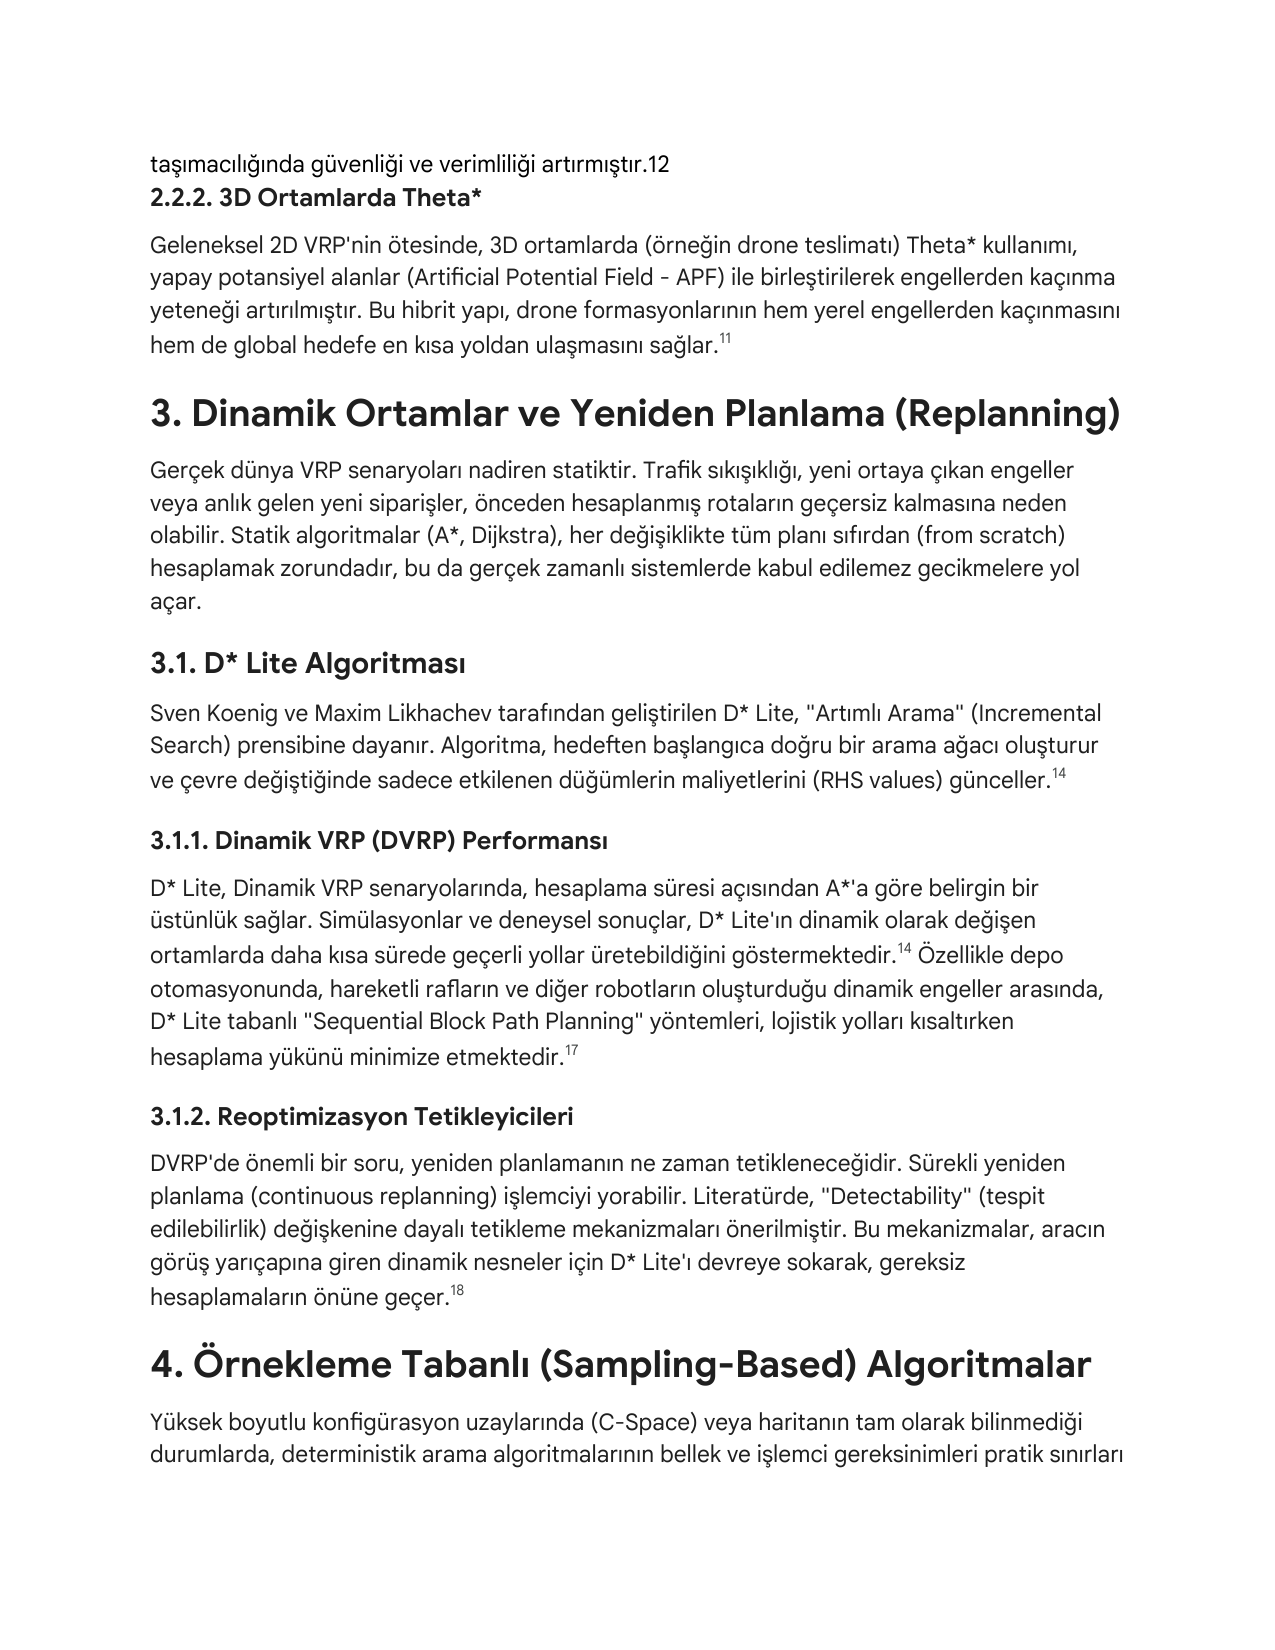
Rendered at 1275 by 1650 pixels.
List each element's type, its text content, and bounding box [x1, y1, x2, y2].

subtitle 3.1.2. Reoptimizasyon Tetikleyicileri [150, 1101, 1125, 1133]
text Gerçek dünya VRP senaryoları nadiren statiktir. Trafik sıkışıklığı, yeni ortaya çıkan engeller veya anlık gelen yeni siparişler, önceden hesaplanmış rotaların geçersiz kalmasına neden olabilir. Statik algoritmalar (A*, Dijkstra), her değişiklikte tüm planı sıfırdan (from scratch) hesaplamak zorundadır, bu da gerçek zamanlı sistemlerde kabul edilemez gecikmelere yol açar. [150, 456, 1125, 616]
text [150, 1408, 1125, 1469]
subtitle 3. Dinamik Ortamlar ve Yeniden Planlama (Replanning) [150, 390, 1125, 437]
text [150, 150, 1125, 179]
text DVRP'de önemli bir soru, yeniden planlamanın ne zaman tetikleneceğidir. Sürekli yeniden planlama (continuous replanning) işlemciyi yorabilir. Literatürde, "Detectability" (tespit edilebilirlik) değişkenine dayalı tetikleme mekanizmaları önerilmiştir. Bu mekanizmalar, aracın görüş yarıçapına giren dinamik nesneler için D* Lite'ı devreye sokarak, gereksiz hesaplamaların önüne geçer.18 [150, 1150, 1125, 1312]
subtitle 3.1. D* Lite Algoritması [150, 645, 1125, 681]
text Sven Koenig ve Maxim Likhachev tarafından geliştirilen D* Lite, "Artımlı Arama" (Incremental Search) prensibine dayanır. Algoritma, hedeften başlangıca doğru bir arama ağacı oluşturur ve çevre değiştiğinde sadece etkilenen düğümlerin maliyetlerini (RHS values) günceller.14 [150, 699, 1125, 796]
text D* Lite, Dinamik VRP senaryolarında, hesaplama süresi açısından A*'a göre belirgin bir üstünlük sağlar. Simülasyonlar ve deneysel sonuçlar, D* Lite'ın dinamik olarak değişen ortamlarda daha kısa sürede geçerli yollar üretebildiğini göstermektedir.14 Özellikle depo otomasyonunda, hareketli rafların ve diğer robotların oluşturduğu dinamik engeller arasında, D* Lite tabanlı "Sequential Block Path Planning" yöntemleri, lojistik yolları kısaltırken hesaplama yükünü minimize etmektedir.17 [150, 874, 1125, 1072]
text Geleneksel 2D VRP'nin ötesinde, 3D ortamlarda (örneğin drone teslimatı) Theta* kullanımı, yapay potansiyel alanlar (Artificial Potential Field - APF) ile birleştirilerek engellerden kaçınma yeteneği artırılmıştır. Bu hibrit yapı, drone formasyonlarının hem yerel engellerden kaçınmasını hem de global hedefe en kısa yoldan ulaşmasını sağlar.11 [150, 231, 1125, 361]
subtitle 4. Örnekleme Tabanlı (Sampling-Based) Algoritmalar [150, 1342, 1125, 1389]
subtitle 2.2.2. 3D Ortamlarda Theta* [150, 183, 1125, 214]
subtitle 3.1.1. Dinamik VRP (DVRP) Performansı [150, 826, 1125, 857]
